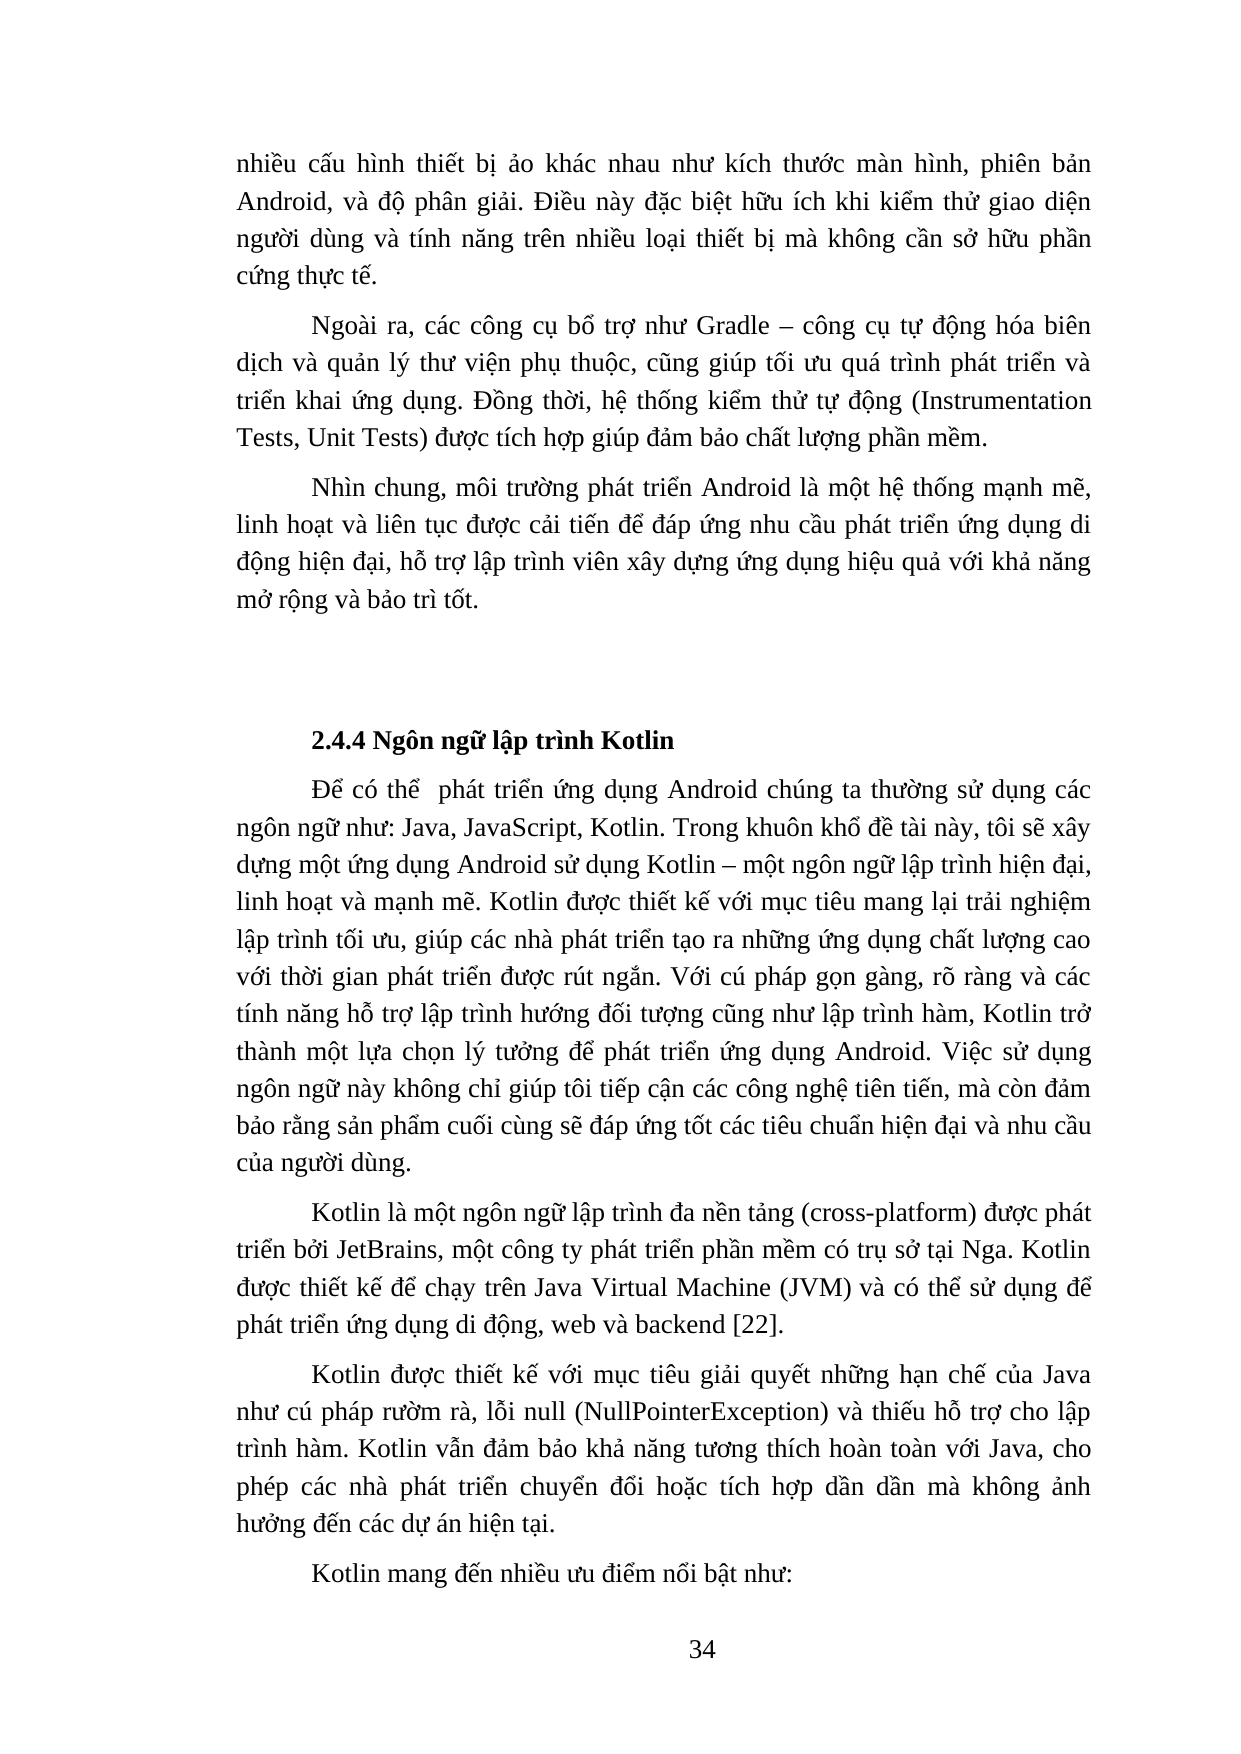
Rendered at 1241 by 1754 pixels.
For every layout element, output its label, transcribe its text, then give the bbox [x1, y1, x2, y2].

subtitle 2.4.4 Ngôn ngữ lập trình Kotlin [236, 724, 1093, 755]
text Kotlin mang đến nhiều ưu điểm nổi bật như: [236, 1557, 1093, 1588]
text Kotlin được thiết kế với mục tiêu giải quyết những hạn chế của Java như cú pháp rườm rà, lỗi null (NullPointerException) và thiếu hỗ trợ cho lập trình hàm. Kotlin vẫn đảm bảo khả năng tương thích hoàn toàn với Java, cho phép các nhà phát triển chuyển đổi hoặc tích hợp dần dần mà không ảnh hưởng đến các dự án hiện tại. [236, 1358, 1093, 1538]
text Nhìn chung, môi trường phát triển Android là một hệ thống mạnh mẽ, linh hoạt và liên tục được cải tiến để đáp ứng nhu cầu phát triển ứng dụng di động hiện đại, hỗ trợ lập trình viên xây dựng ứng dụng hiệu quả với khả năng mở rộng và bảo trì tốt. [236, 471, 1093, 614]
text Để có thể phát triển ứng dụng Android chúng ta thường sử dụng các ngôn ngữ như: Java, JavaScript, Kotlin. Trong khuôn khổ đề tài này, tôi sẽ xây dựng một ứng dụng Android sử dụng Kotlin – một ngôn ngữ lập trình hiện đại, linh hoạt và mạnh mẽ. Kotlin được thiết kế với mục tiêu mang lại trải nghiệm lập trình tối ưu, giúp các nhà phát triển tạo ra những ứng dụng chất lượng cao với thời gian phát triển được rút ngắn. Với cú pháp gọn gàng, rõ ràng và các tính năng hỗ trợ lập trình hướng đối tượng cũng như lập trình hàm, Kotlin trở thành một lựa chọn lý tưởng để phát triển ứng dụng Android. Việc sử dụng ngôn ngữ này không chỉ giúp tôi tiếp cận các công nghệ tiên tiến, mà còn đảm bảo rằng sản phẩm cuối cùng sẽ đáp ứng tốt các tiêu chuẩn hiện đại và nhu cầu của người dùng. [236, 774, 1093, 1178]
text Ngoài ra, các công cụ bổ trợ như Gradle – công cụ tự động hóa biên dịch và quản lý thư viện phụ thuộc, cũng giúp tối ưu quá trình phát triển và triển khai ứng dụng. Đồng thời, hệ thống kiểm thử tự động (Instrumentation Tests, Unit Tests) được tích hợp giúp đảm bảo chất lượng phần mềm. [236, 309, 1093, 452]
text Kotlin là một ngôn ngữ lập trình đa nền tảng (cross-platform) được phát triển bởi JetBrains, một công ty phát triển phần mềm có trụ sở tại Nga. Kotlin được thiết kế để chạy trên Java Virtual Machine (JVM) và có thể sử dụng để phát triển ứng dụng di động, web và backend [22]. [236, 1196, 1093, 1339]
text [236, 148, 1093, 291]
